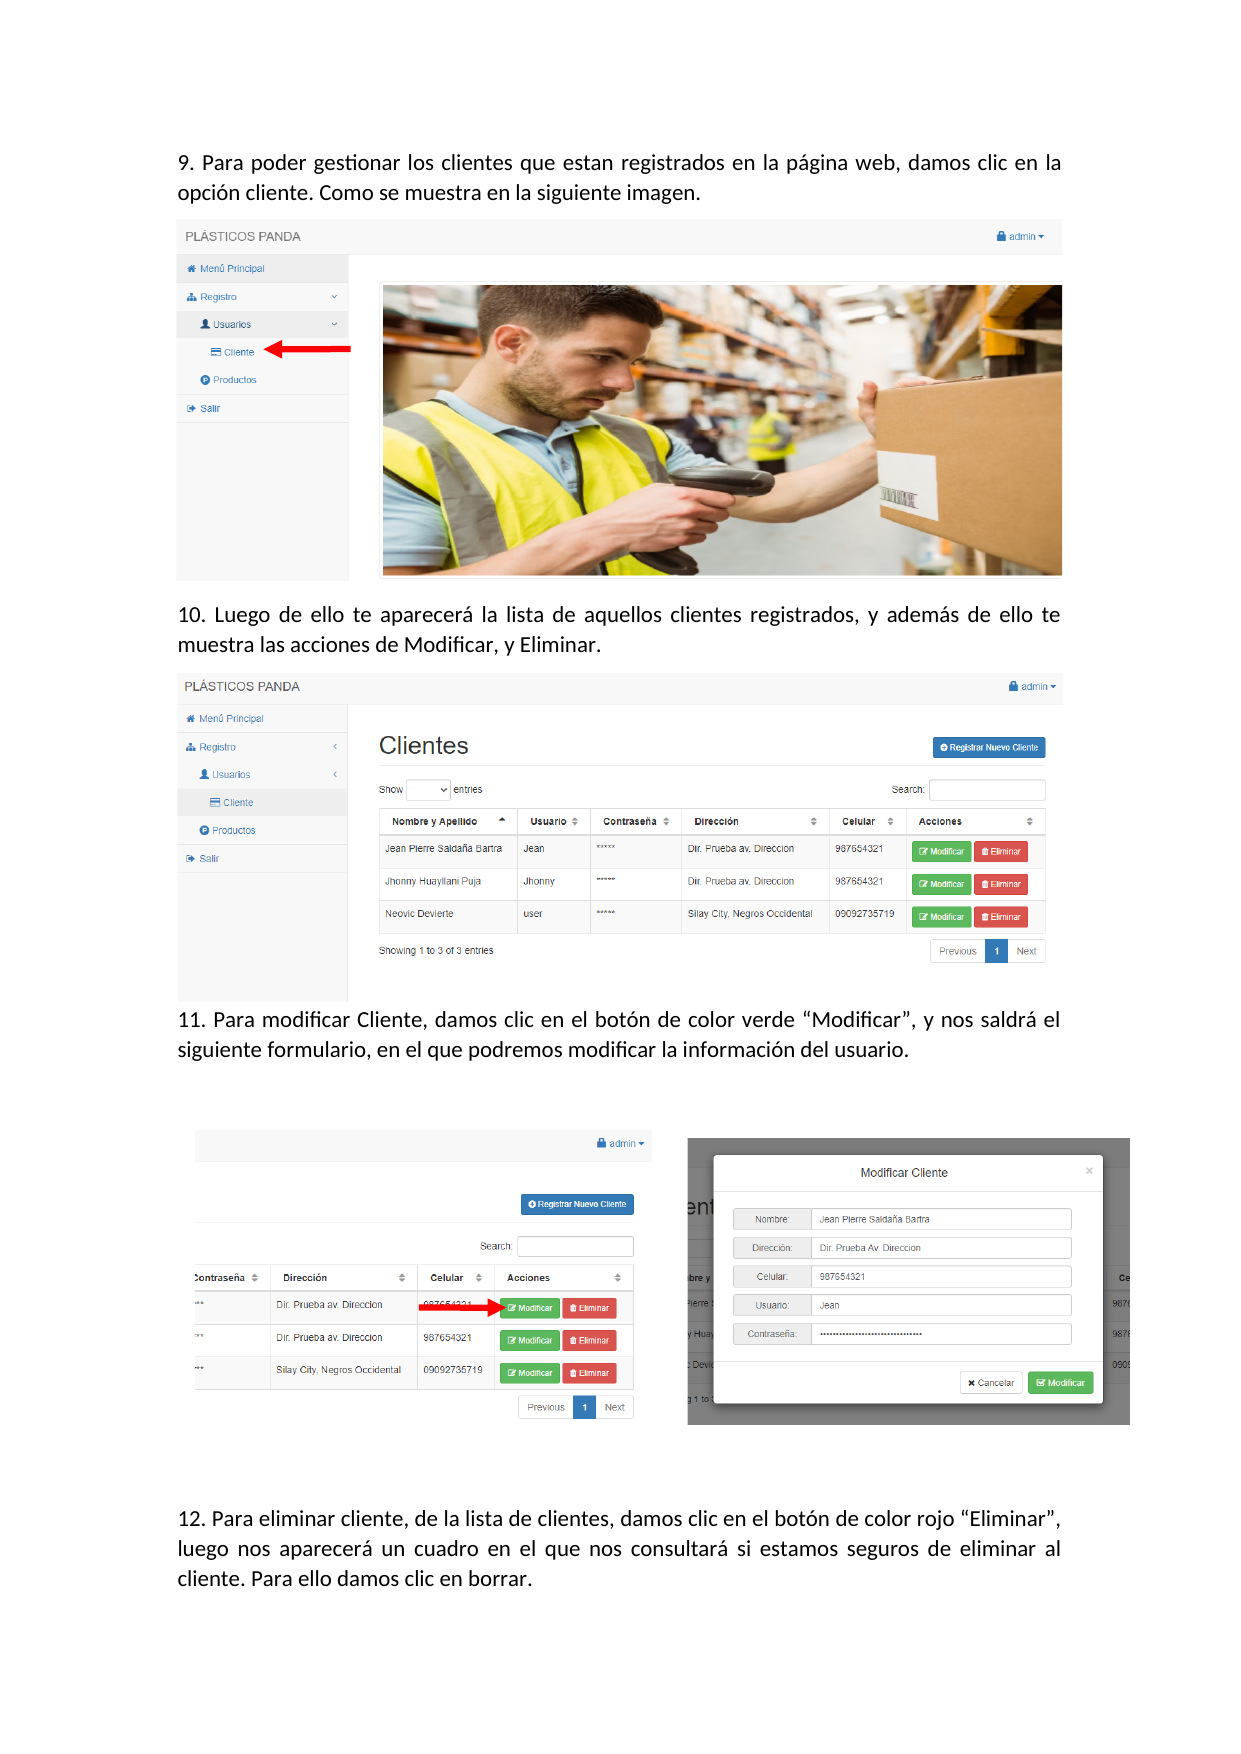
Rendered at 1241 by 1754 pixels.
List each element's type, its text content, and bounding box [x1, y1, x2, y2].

text 11. Para modificar Cliente, damos clic en el botón de color verde “Modificar”, y nos saldrá el siguiente formulario, en el que podremos modificar la información del usuario. [177, 1005, 1063, 1063]
text 12. Para eliminar cliente, de la lista de clientes, damos clic en el botón de color rojo “Eliminar”, luego nos aparecerá un cuadro en el que nos consultará si estamos seguros de eliminar al cliente. Para ello damos clic en borrar. [177, 1504, 1063, 1592]
picture [177, 673, 1063, 1002]
text 10. Luego de ello te aparecerá la lista de aquellos clientes registrados, y además de ello te muestra las acciones de Modificar, y Eliminar. [177, 600, 1063, 658]
picture [176, 219, 1063, 581]
picture [194, 1130, 652, 1458]
text 9. Para poder gestionar los clientes que estan registrados en la página web, damos clic en la opción cliente. Como se muestra en la siguiente imagen. [177, 148, 1063, 206]
picture [687, 1138, 1130, 1425]
